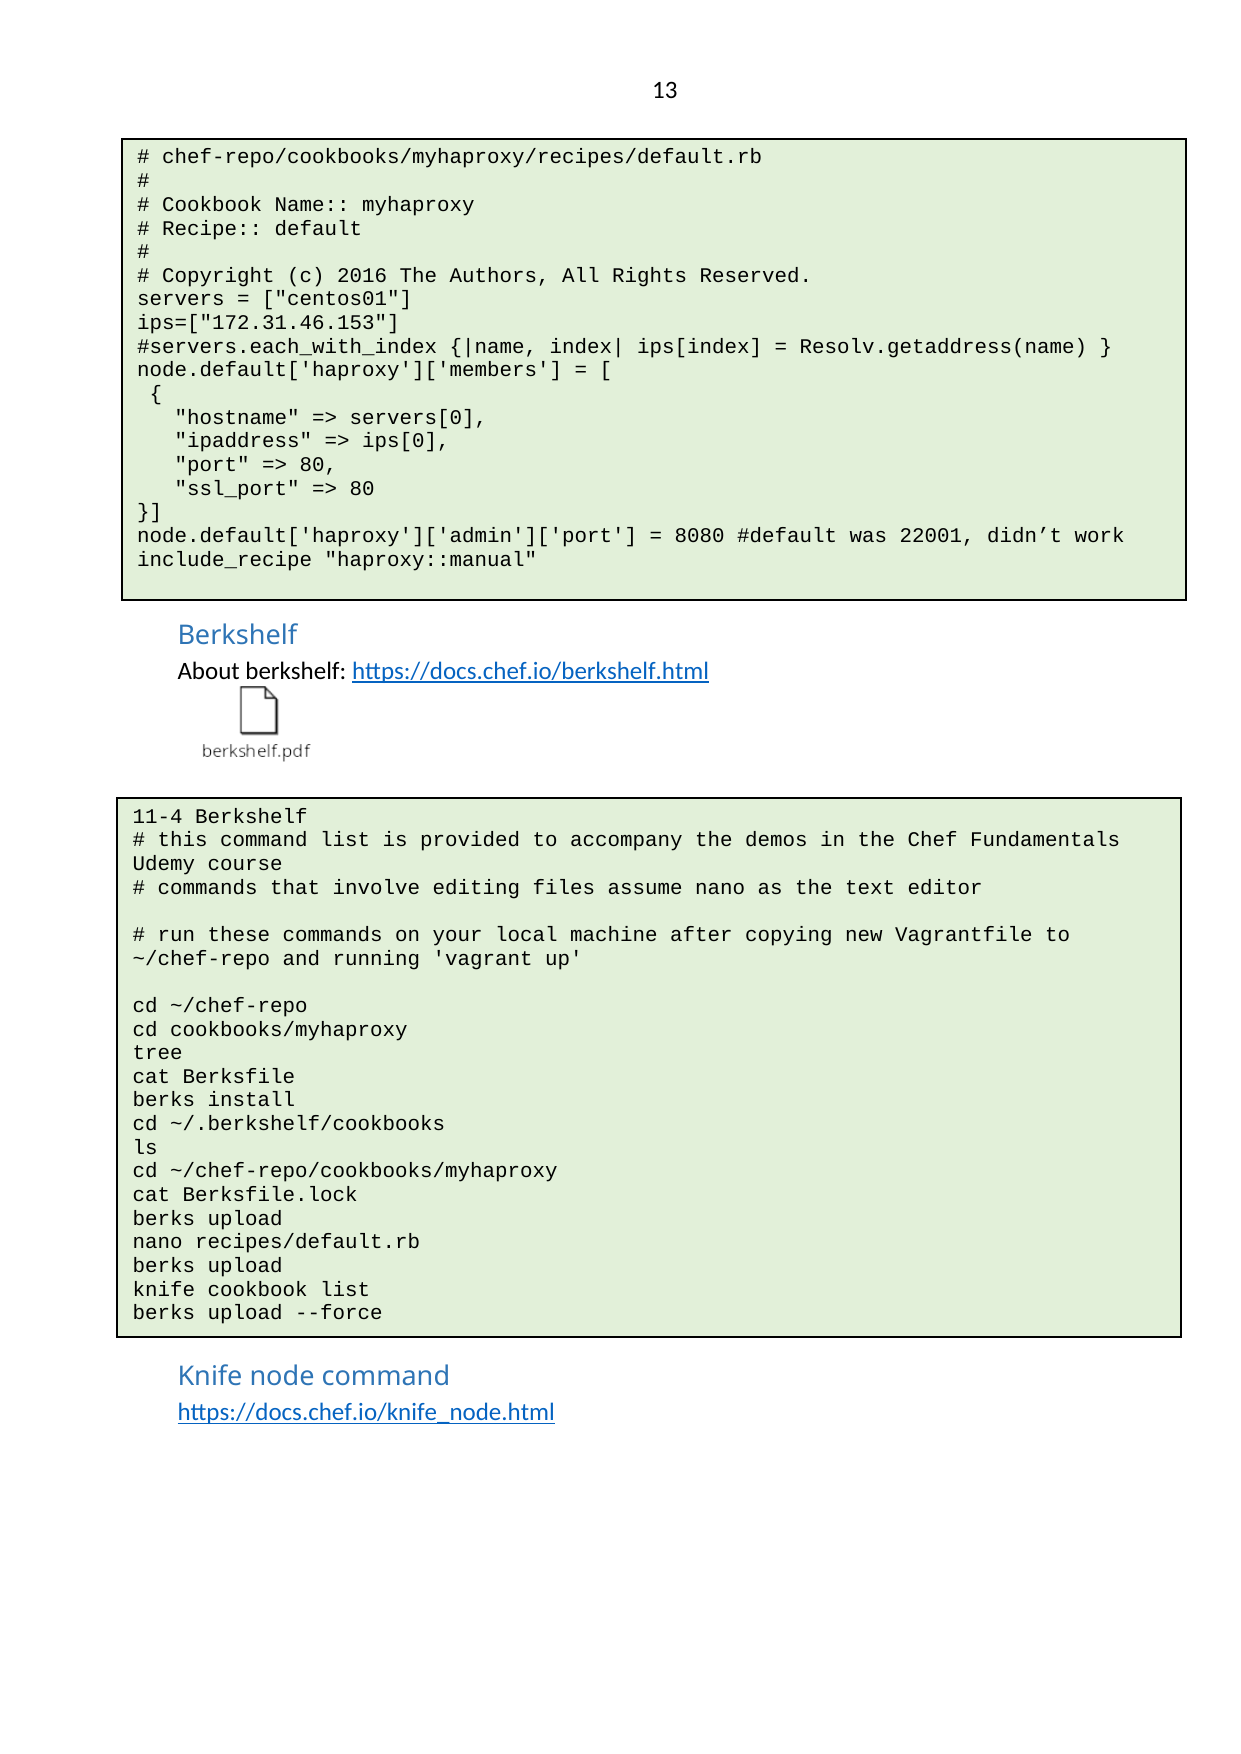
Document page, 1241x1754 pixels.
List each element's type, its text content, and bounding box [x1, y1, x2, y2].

text https://docs.chef.io/knife_node.html [177, 1396, 1152, 1427]
subtitle Knife node command [177, 1338, 1152, 1393]
subtitle Berkshelf [177, 601, 1152, 652]
text About berkshelf: https://docs.chef.io/berkshelf.html [177, 655, 1152, 686]
